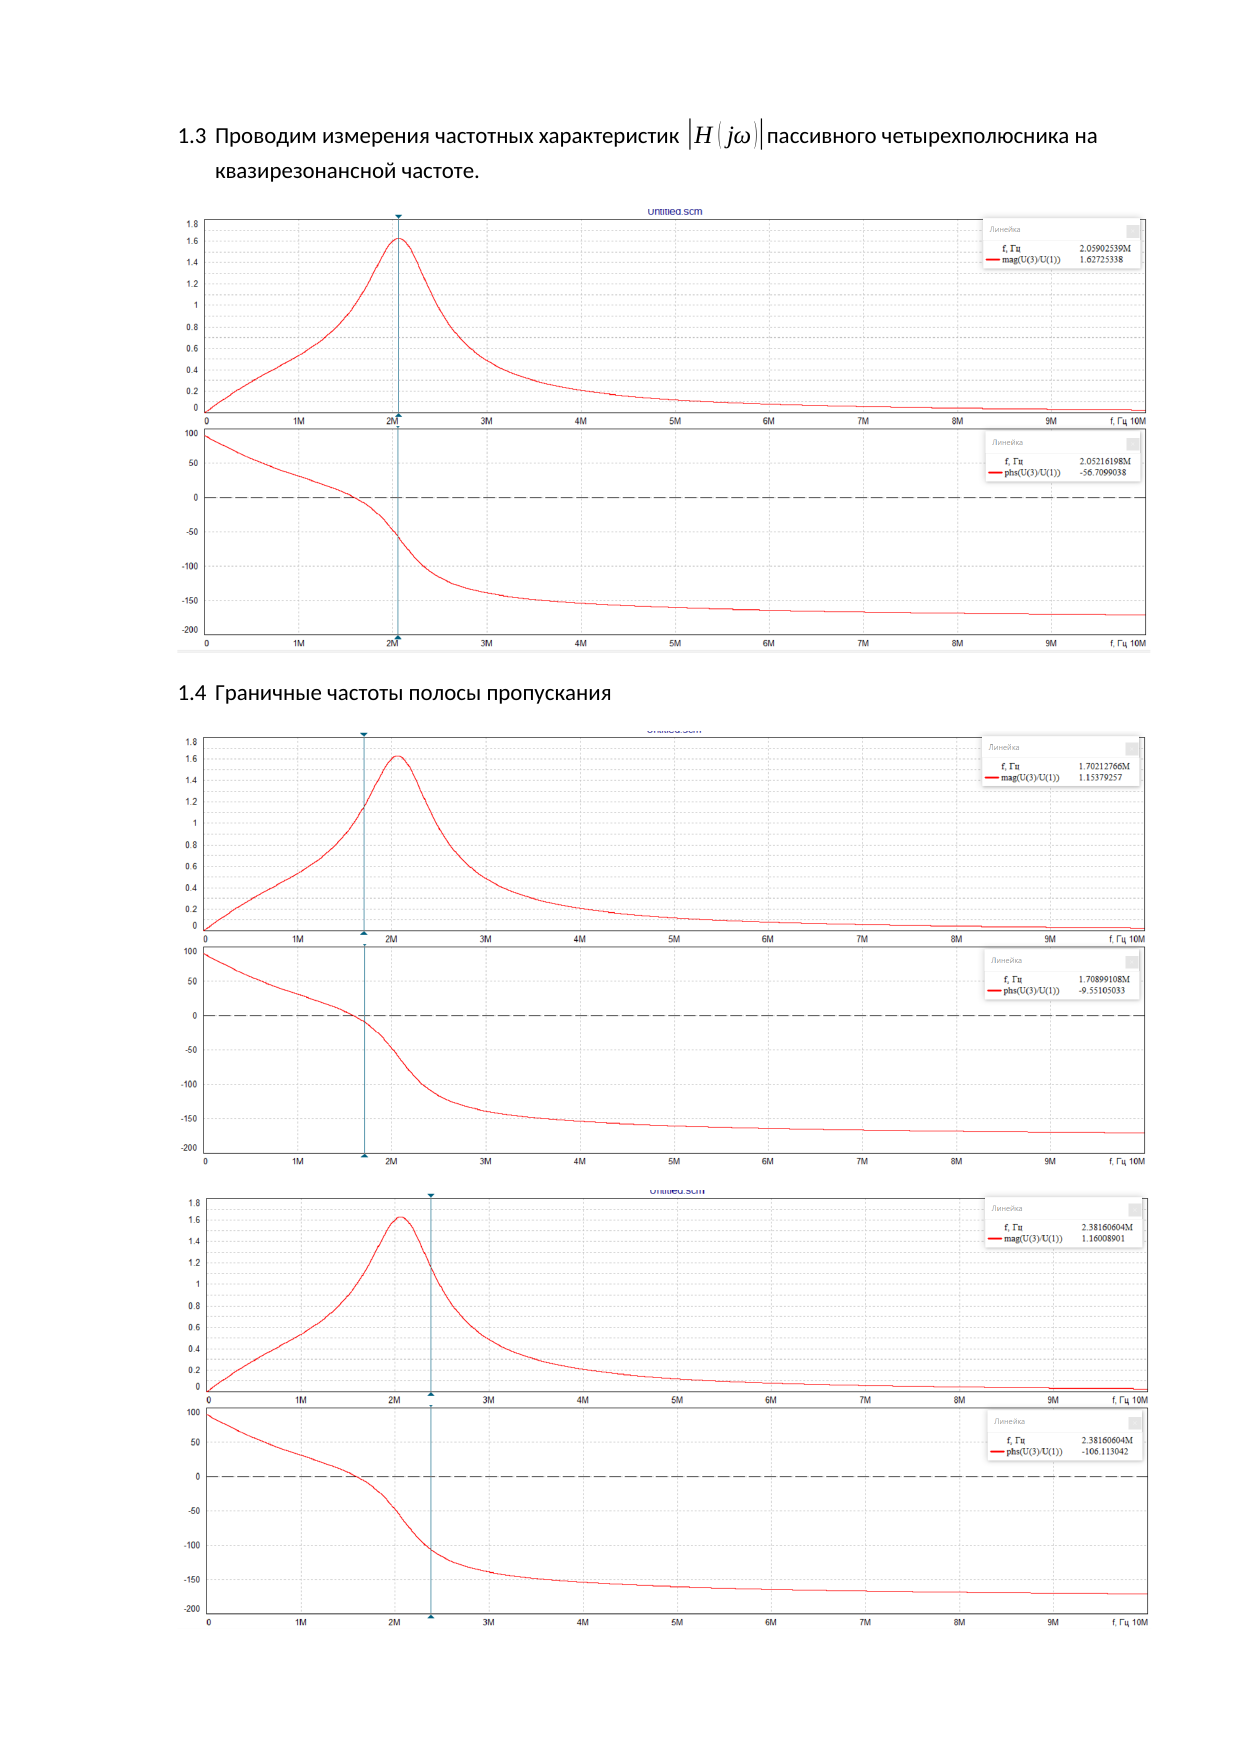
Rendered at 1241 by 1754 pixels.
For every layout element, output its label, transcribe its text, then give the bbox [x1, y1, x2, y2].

list Граничные частоты полосы пропускания [177, 678, 1152, 706]
picture [177, 1190, 1152, 1629]
list Проводим измерения частотных характеристик пассивного четырехполюсника на квазирезонансной частоте. [177, 118, 1152, 184]
picture [177, 731, 1150, 1166]
picture [177, 209, 1151, 653]
